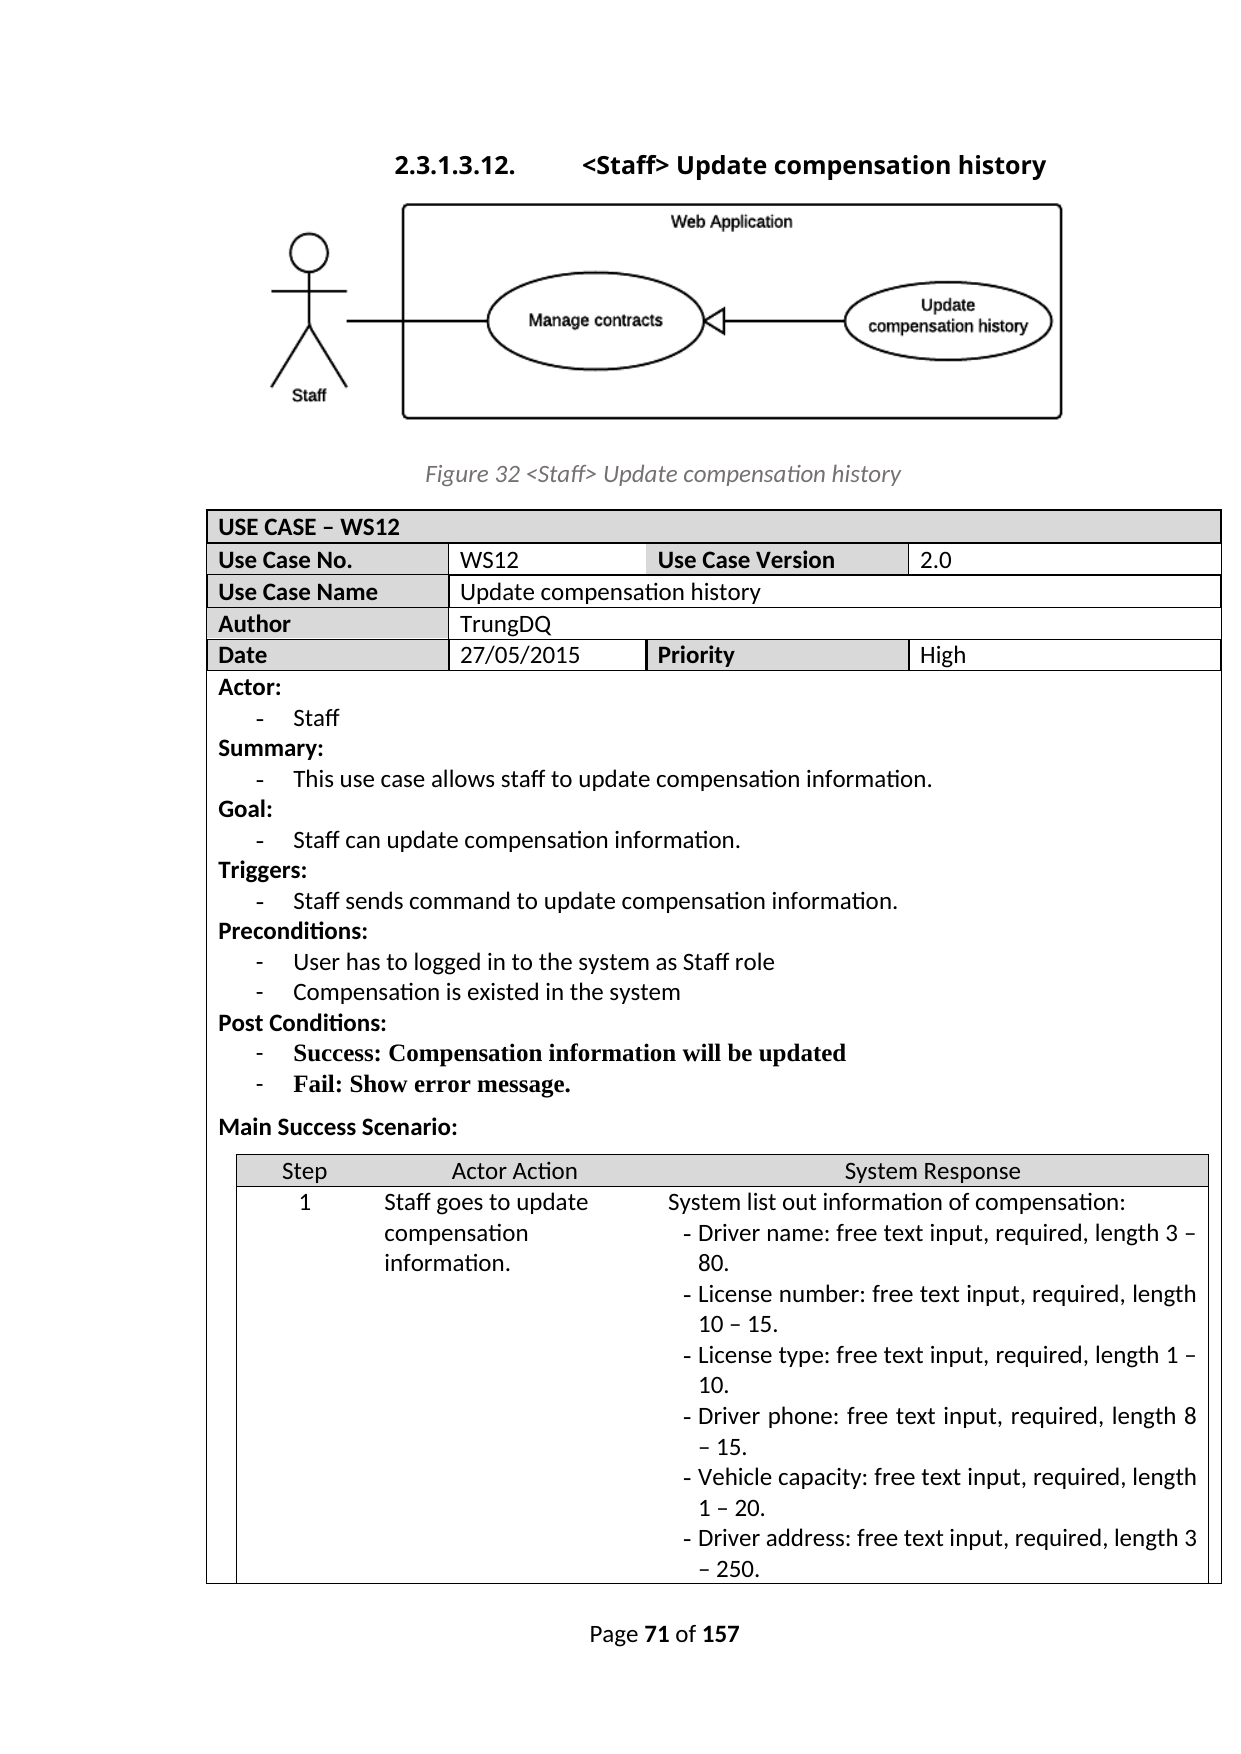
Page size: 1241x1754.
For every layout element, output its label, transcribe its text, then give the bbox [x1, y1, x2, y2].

table_cell Author [207, 608, 448, 638]
table_cell Use Case Name [208, 575, 448, 607]
table_cell Priority [648, 640, 908, 670]
subtitle <Staff> Update compensation history [394, 148, 1122, 182]
table_cell 27/05/2015 [450, 640, 645, 670]
text Figure <Staff> Update compensation history [207, 458, 1122, 488]
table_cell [207, 671, 1221, 1583]
table_cell WS12 [449, 544, 646, 574]
table_cell 2.0 [909, 544, 1221, 574]
table_cell TrungDQ [449, 608, 1221, 638]
table_cell Update compensation history [450, 576, 1220, 607]
table_cell Use Case No. [207, 544, 448, 574]
table_cell Use Case Version [646, 544, 908, 574]
table_cell High [910, 640, 1220, 670]
table_cell Date [208, 640, 448, 670]
picture [244, 184, 1085, 439]
table_header USE CASE – WS12 [208, 511, 1220, 542]
